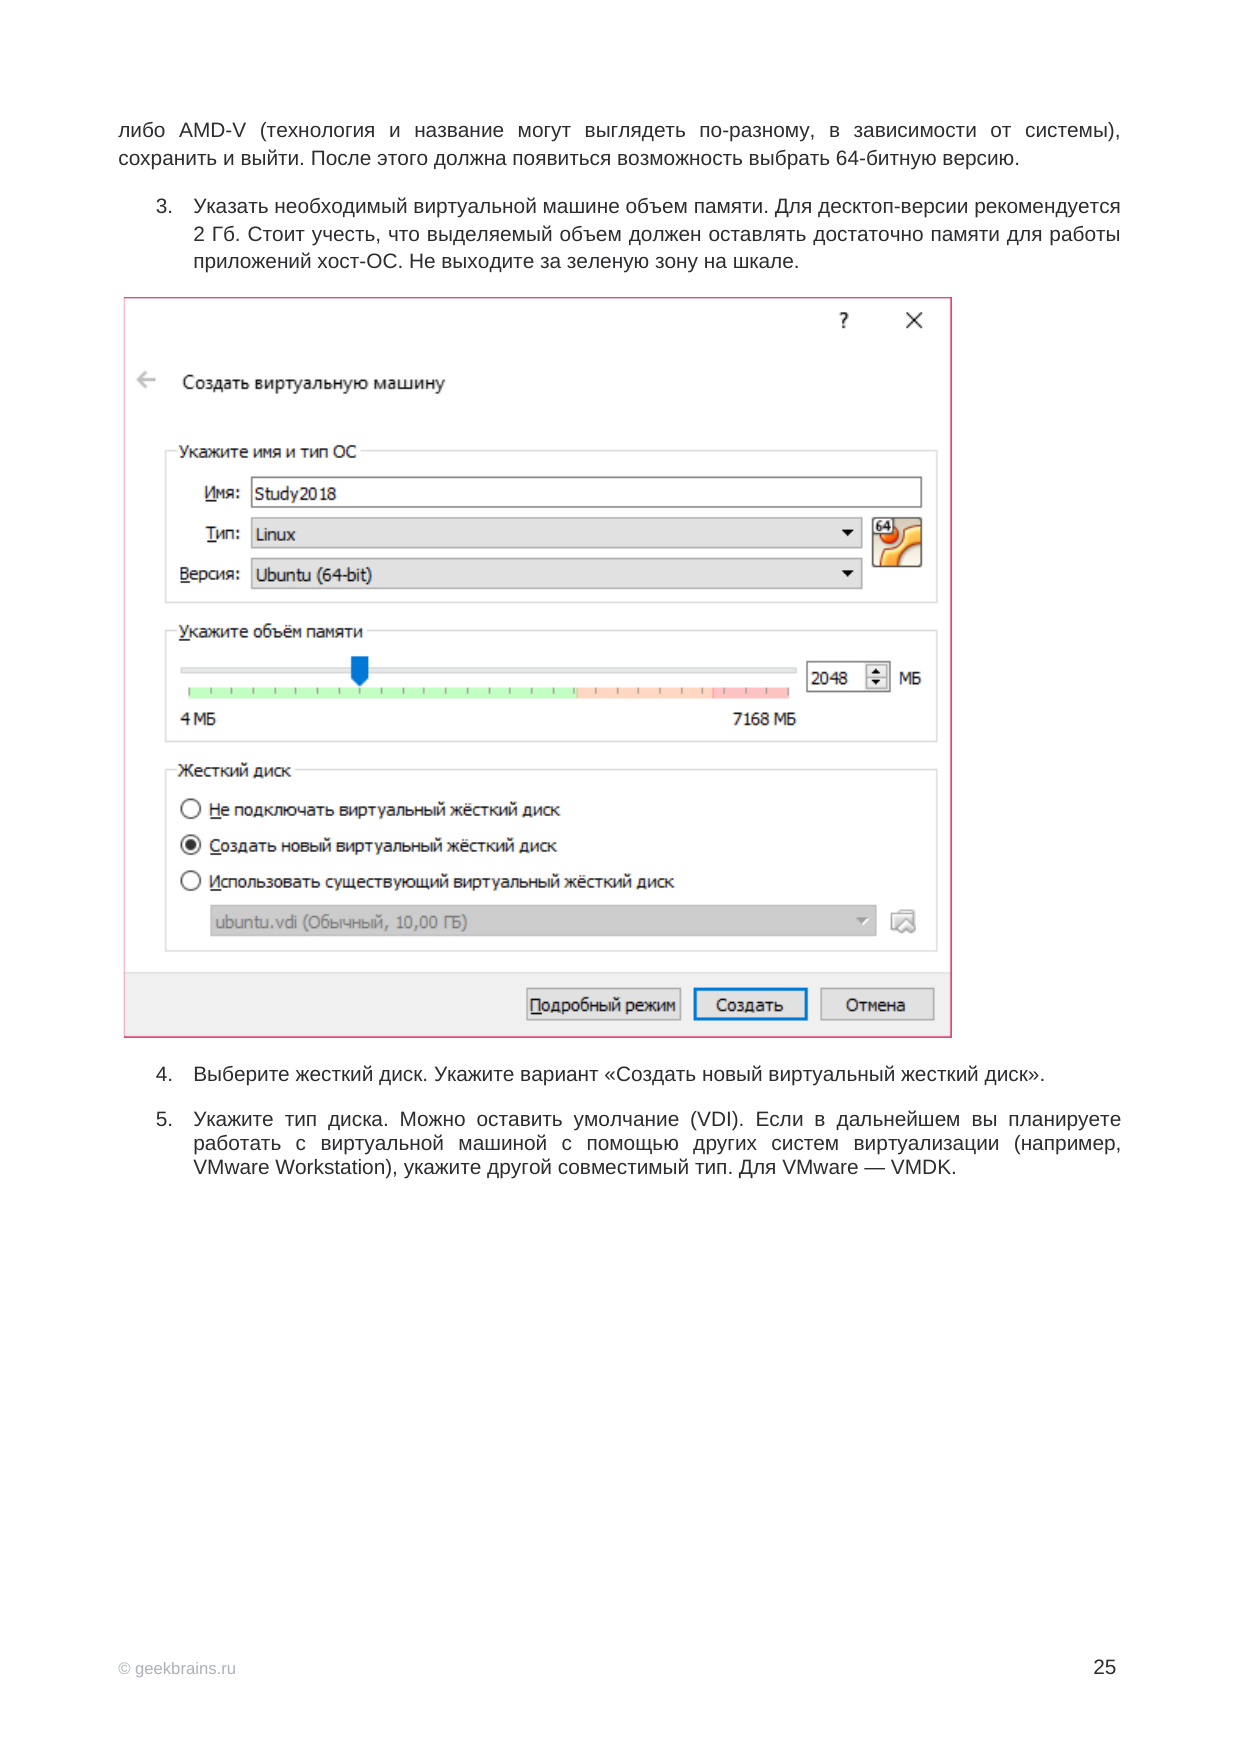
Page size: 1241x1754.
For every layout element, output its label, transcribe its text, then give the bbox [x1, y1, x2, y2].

list Укажите тип диска. Можно оставить умолчание (VDI). Если в дальнейшем вы планируете работать с виртуальной машиной с помощью других систем виртуализации (например, VMware Workstation), укажите другой совместимый тип. Для VMware — VMDK. [156, 1107, 1122, 1179]
picture [123, 297, 952, 1038]
list Указать необходимый виртуальной машине объем памяти. Для десктоп-версии рекомендуется 2 Гб. Стоит учесть, что выделяемый объем должен оставлять достаточно памяти для работы приложений хост-ОС. Не выходите за зеленую зону на шкале. [156, 194, 1122, 273]
list Выберите жесткий диск. Укажите вариант «Создать новый виртуальный жесткий диск». [156, 1062, 1122, 1086]
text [118, 118, 1122, 169]
